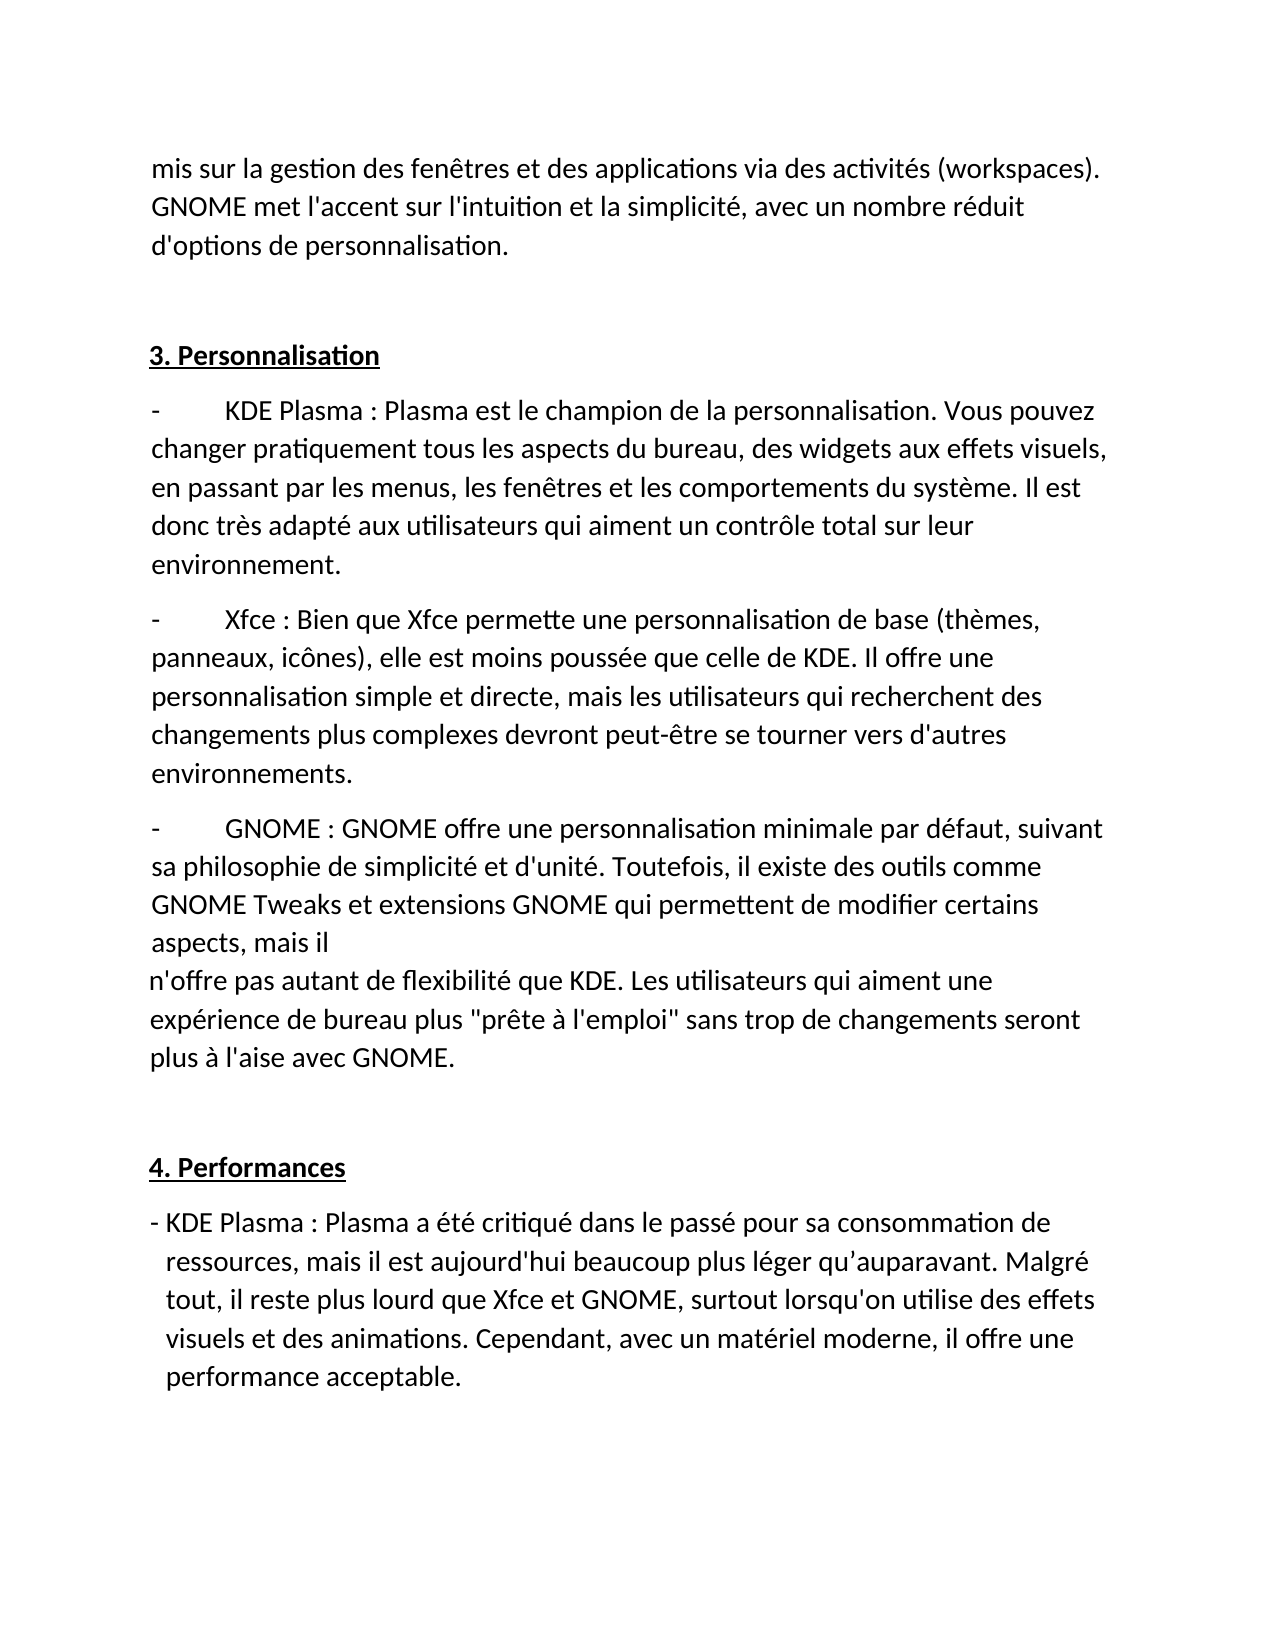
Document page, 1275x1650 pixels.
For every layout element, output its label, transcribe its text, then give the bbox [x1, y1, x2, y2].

list GNOME : GNOME offre une personnalisation minimale par défaut, suivant sa philosophie de simplicité et d'unité. Toutefois, il existe des outils comme GNOME Tweaks et extensions GNOME qui permettent de modifier certains aspects, mais il [151, 810, 1124, 960]
list KDE Plasma : Plasma a été critiqué dans le passé pour sa consommation de ressources, mais il est aujourd'hui beaucoup plus léger qu’auparavant. Malgré tout, il reste plus lourd que Xfce et GNOME, surtout lorsqu'on utilise des effets visuels et des animations. Cependant, avec un matériel moderne, il offre une performance acceptable. [150, 1204, 1124, 1394]
subtitle 3. Personnalisation [148, 337, 1124, 373]
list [151, 150, 1124, 262]
list KDE Plasma : Plasma est le champion de la personnalisation. Vous pouvez changer pratiquement tous les aspects du bureau, des widgets aux effets visuels, en passant par les menus, les fenêtres et les comportements du système. Il est donc très adapté aux utilisateurs qui aiment un contrôle total sur leur environnement. [151, 392, 1124, 582]
text n'offre pas autant de flexibilité que KDE. Les utilisateurs qui aiment une expérience de bureau plus "prête à l'emploi" sans trop de changements seront plus à l'aise avec GNOME. [148, 962, 1124, 1075]
subtitle 4. Performances [148, 1149, 1124, 1185]
list Xfce : Bien que Xfce permette une personnalisation de base (thèmes, panneaux, icônes), elle est moins poussée que celle de KDE. Il offre une personnalisation simple et directe, mais les utilisateurs qui recherchent des changements plus complexes devront peut-être se tourner vers d'autres environnements. [151, 601, 1124, 791]
